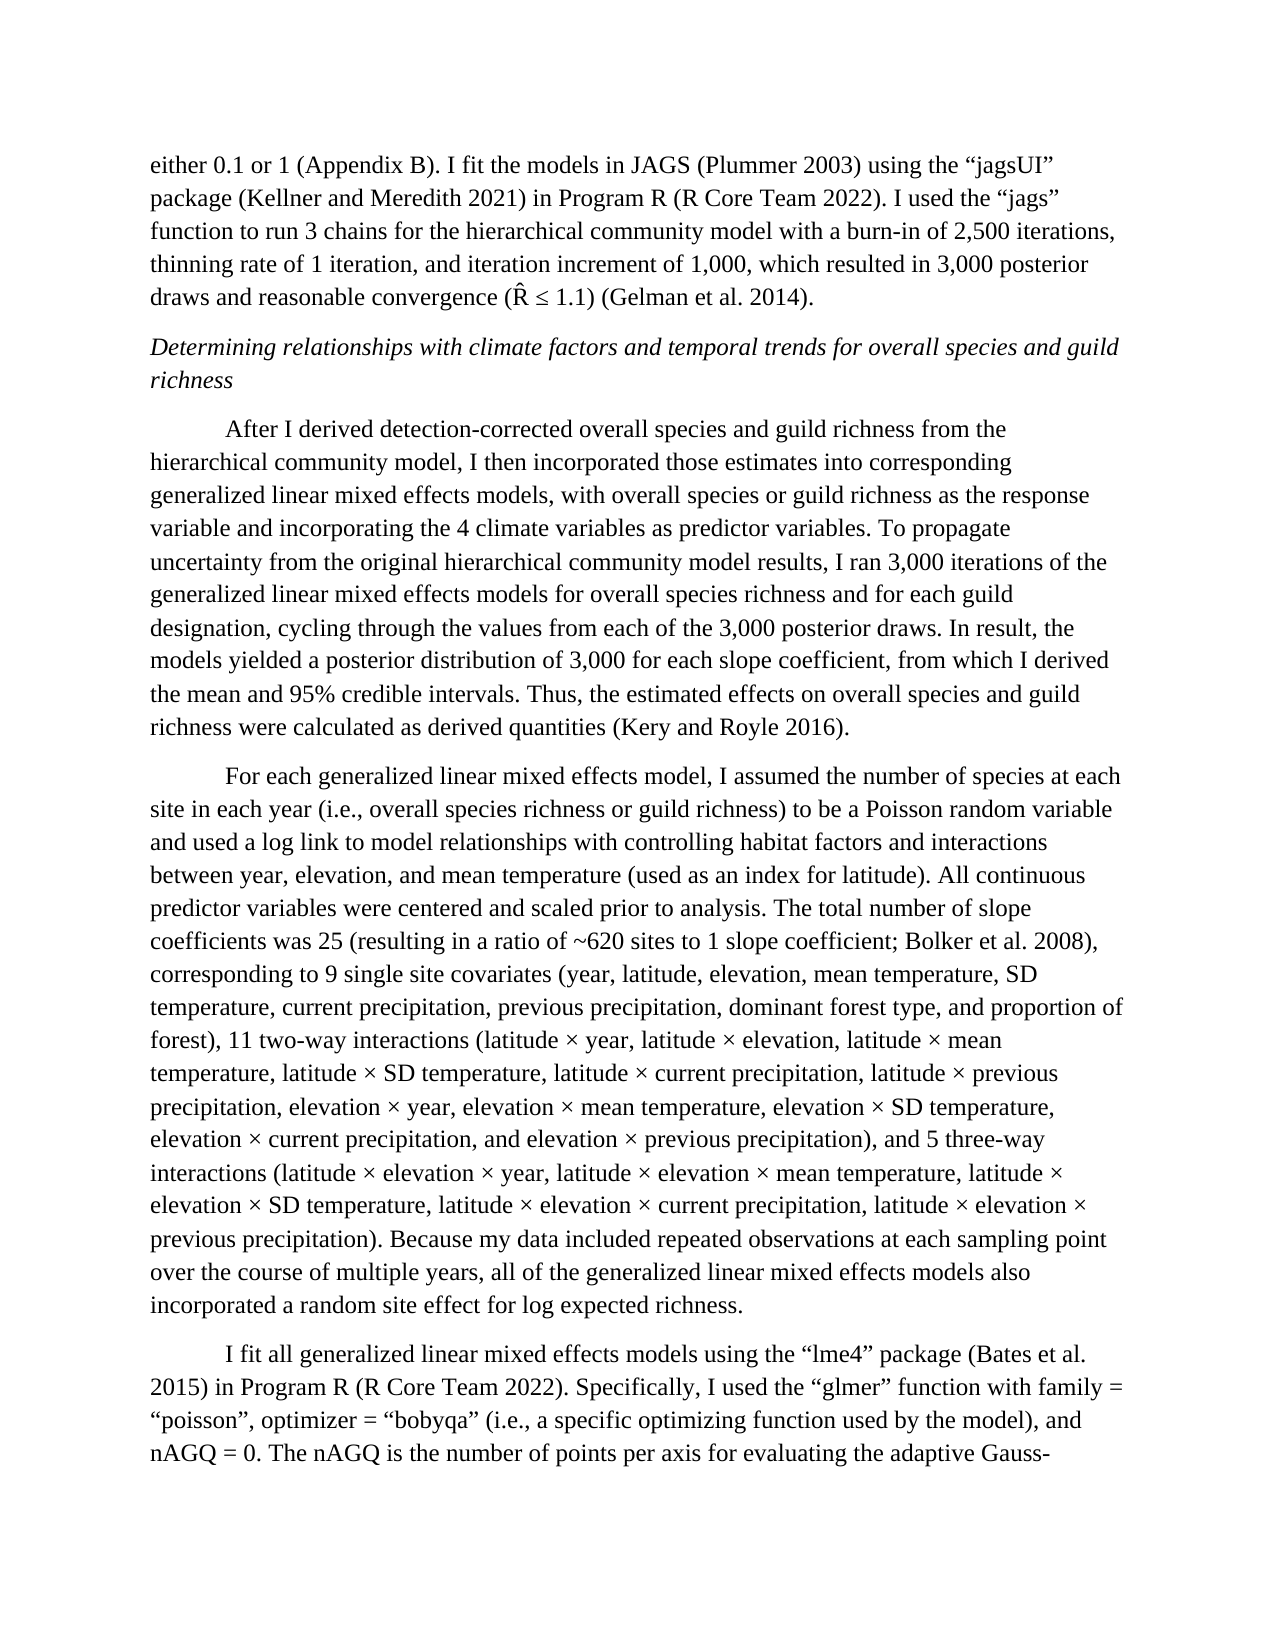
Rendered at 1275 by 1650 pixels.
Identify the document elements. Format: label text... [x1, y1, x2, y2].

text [150, 1339, 1125, 1467]
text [150, 150, 1125, 311]
text Determining relationships with climate factors and temporal trends for overall species and guild richness [150, 332, 1125, 393]
text After I derived detection-corrected overall species and guild richness from the hierarchical community model, I then incorporated those estimates into corresponding generalized linear mixed effects models, with overall species or guild richness as the response variable and incorporating the 4 climate variables as predictor variables. To propagate uncertainty from the original hierarchical community model results, I ran 3,000 iterations of the generalized linear mixed effects models for overall species richness and for each guild designation, cycling through the values from each of the 3,000 posterior draws. In result, the models yielded a posterior distribution of 3,000 for each slope coefficient, from which I derived the mean and 95% credible intervals. Thus, the estimated effects on overall species and guild richness were calculated as derived quantities (Kery and Royle 2016). [150, 414, 1125, 740]
text For each generalized linear mixed effects model, I assumed the number of species at each site in each year (i.e., overall species richness or guild richness) to be a Poisson random variable and used a log link to model relationships with controlling habitat factors and interactions between year, elevation, and mean temperature (used as an index for latitude). All continuous predictor variables were centered and scaled prior to analysis. The total number of slope coefficients was 25 (resulting in a ratio of ~620 sites to 1 slope coefficient; Bolker et al. 2008), corresponding to 9 single site covariates (year, latitude, elevation, mean temperature, SD temperature, current precipitation, previous precipitation, dominant forest type, and proportion of forest), 11 two-way interactions (latitude × year, latitude × elevation, latitude × mean temperature, latitude × SD temperature, latitude × current precipitation, latitude × previous precipitation, elevation × year, elevation × mean temperature, elevation × SD temperature, elevation × current precipitation, and elevation × previous precipitation), and 5 three-way interactions (latitude × elevation × year, latitude × elevation × mean temperature, latitude × elevation × SD temperature, latitude × elevation × current precipitation, latitude × elevation × previous precipitation). Because my data included repeated observations at each sampling point over the course of multiple years, all of the generalized linear mixed effects models also incorporated a random site effect for log expected richness. [150, 761, 1125, 1318]
